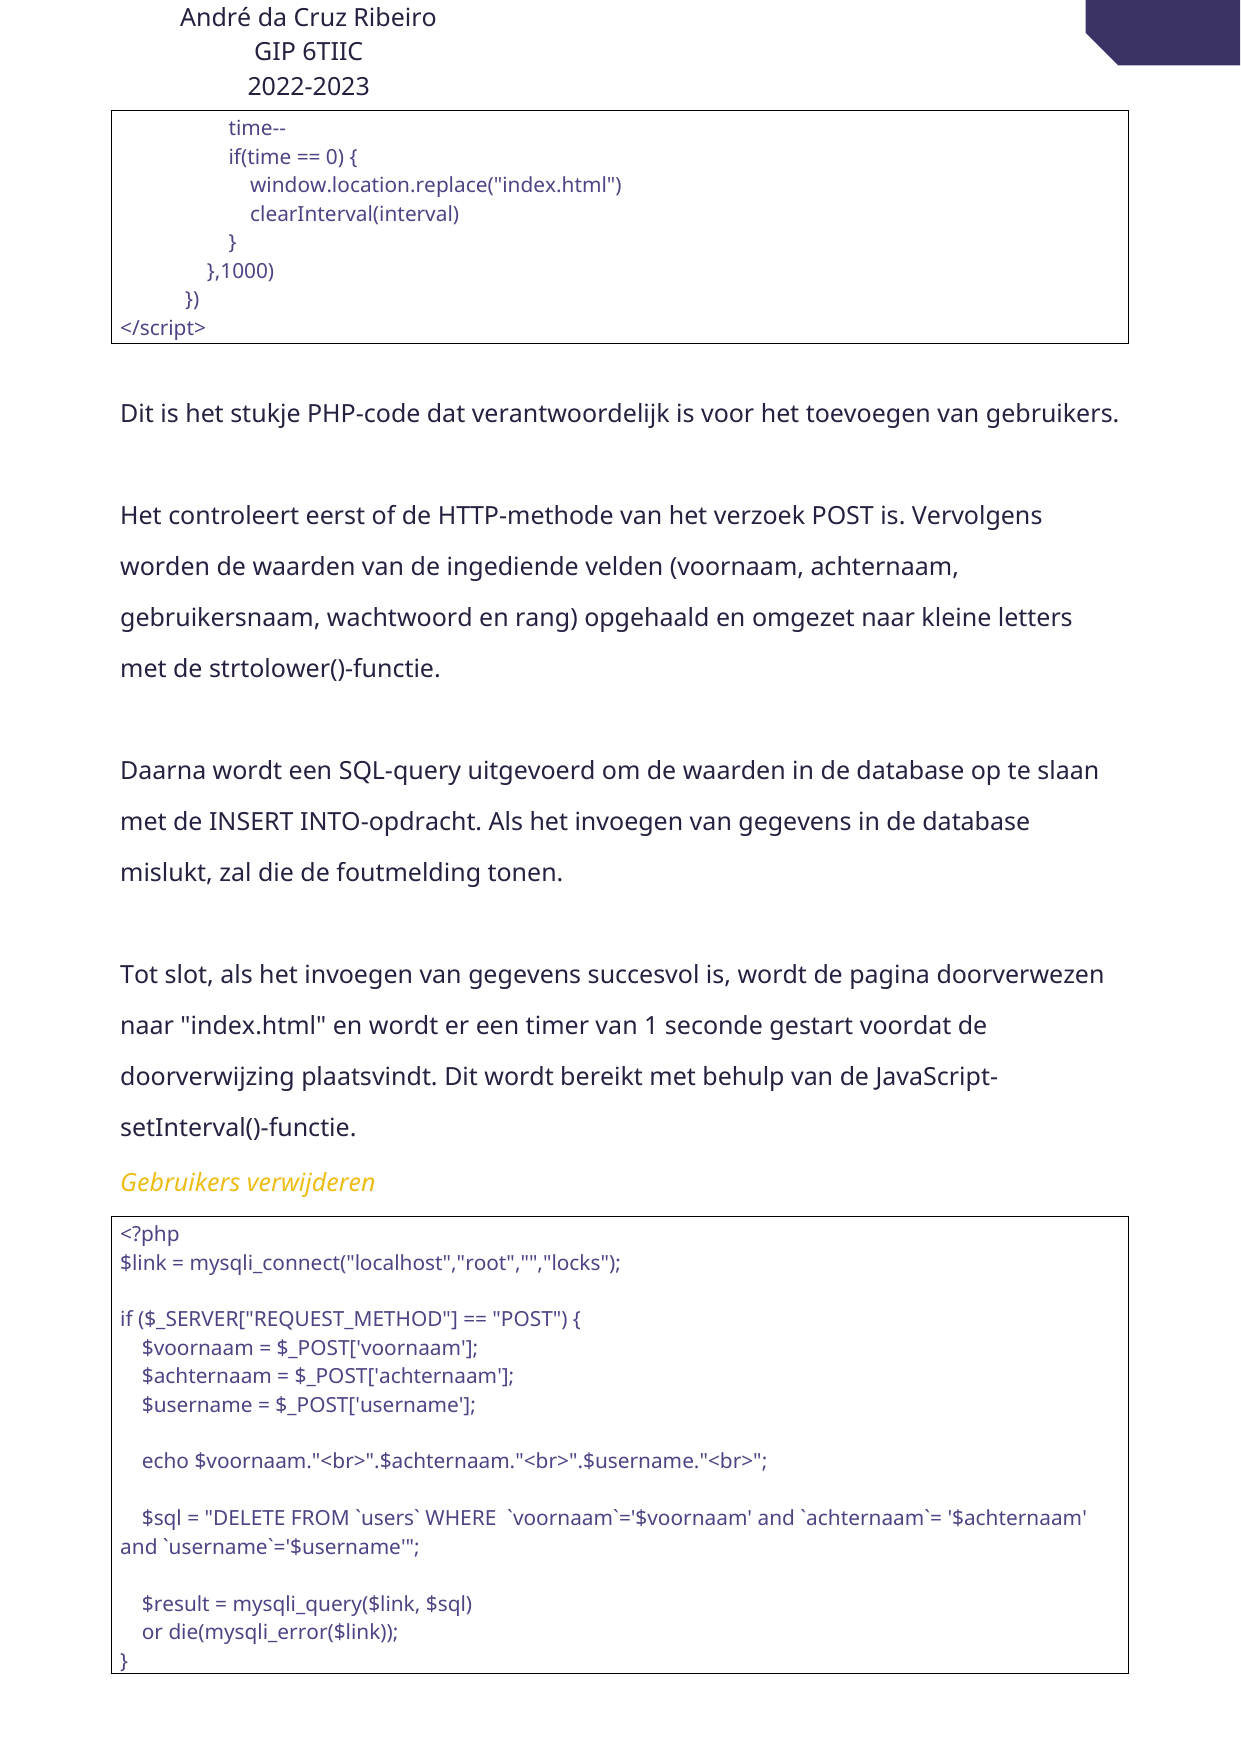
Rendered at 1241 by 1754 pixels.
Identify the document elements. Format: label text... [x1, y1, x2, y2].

text $sql = "DELETE FROM `users` WHERE `voornaam`='$voornaam' and `achternaam`= '$achternaam' and `username`='$username'"; [120, 1503, 1120, 1560]
text $voornaam = $_POST['voornaam']; [120, 1333, 1120, 1361]
text Tot slot, als het invoegen van gegevens succesvol is, wordt de pagina doorverwezen naar "index.html" en wordt er een timer van 1 seconde gestart voordat de doorverwijzing plaatsvindt. Dit wordt bereikt met behulp van de JavaScript-setInterval()-functie. [120, 957, 1120, 1144]
text $result = mysqli_query($link, $sql) [120, 1589, 1120, 1617]
text if ($_SERVER["REQUEST_METHOD"] == "POST") { [120, 1304, 1120, 1333]
text $link = mysqli_connect("localhost","root","","locks"); [120, 1248, 1120, 1276]
text Daarna wordt een SQL-query uitgevoerd om de waarden in de database op te slaan met de INSERT INTO-opdracht. Als het invoegen van gegevens in de database mislukt, zal die de foutmelding tonen. [120, 752, 1120, 889]
text } [120, 227, 1120, 256]
text Het controleert eerst of de HTTP-methode van het verzoek POST is. Vervolgens worden de waarden van de ingediende velden (voornaam, achternaam, gebruikersnaam, wachtwoord en rang) opgehaald en omgezet naar kleine letters met de strtolower()-functie. [120, 497, 1120, 684]
text time-- [112, 111, 1128, 142]
text $username = $_POST['username']; [120, 1390, 1120, 1418]
text Dit is het stukje PHP-code dat verantwoordelijk is voor het toevoegen van gebruikers. [120, 395, 1120, 429]
text clearInterval(interval) [120, 199, 1120, 227]
text }) [120, 284, 1120, 309]
text window.location.replace("index.html") [120, 170, 1120, 199]
text } [120, 1646, 1120, 1673]
subtitle Gebruikers verwijderen [120, 1165, 1120, 1199]
text $achternaam = $_POST['achternaam']; [120, 1361, 1120, 1390]
text echo $voornaam."<br>".$achternaam."<br>".$username."<br>"; [120, 1447, 1120, 1475]
text </script> [112, 309, 1128, 343]
text if(time == 0) { [120, 142, 1120, 170]
text or die(mysqli_error($link)); [120, 1617, 1120, 1646]
text },1000) [120, 256, 1120, 284]
text <?php [112, 1217, 1128, 1248]
